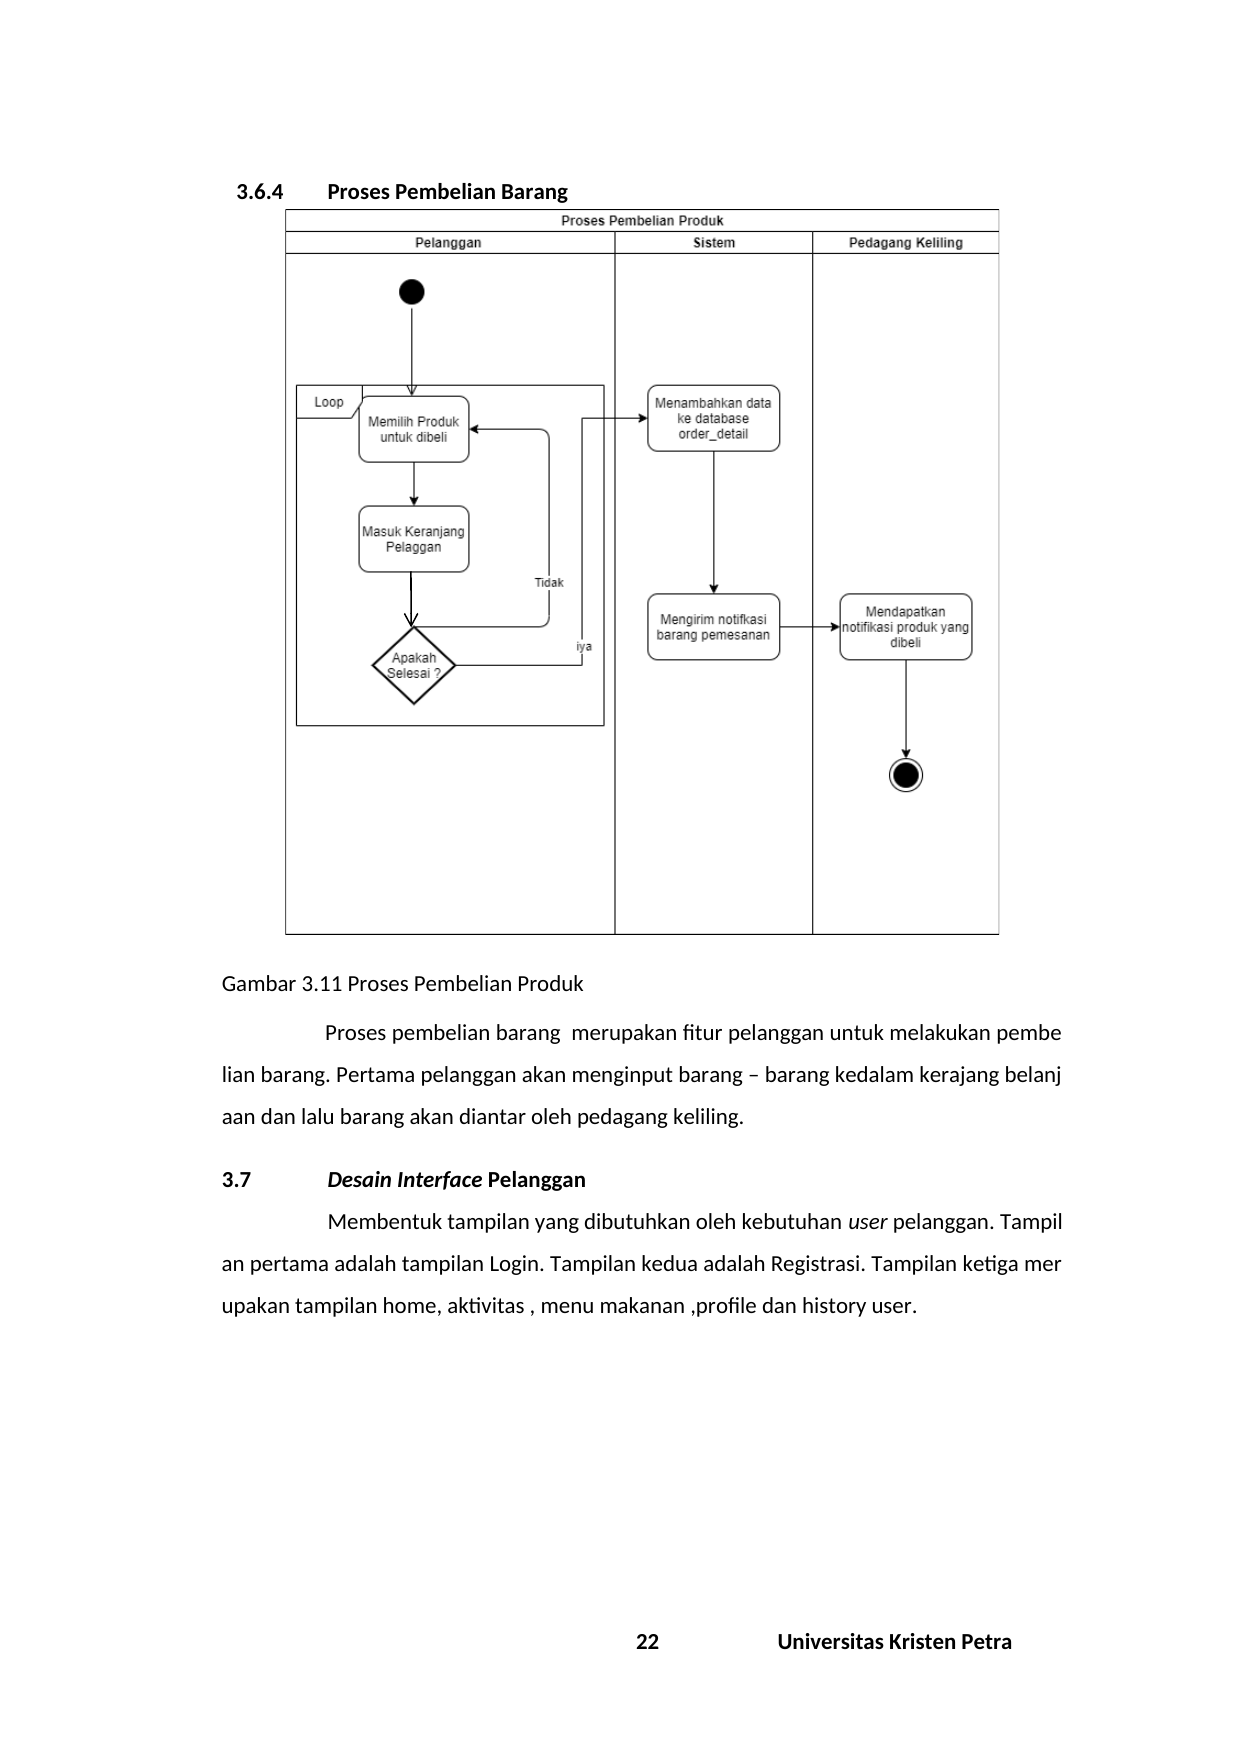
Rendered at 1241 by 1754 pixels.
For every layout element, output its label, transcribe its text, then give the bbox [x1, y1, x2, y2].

text Membentuk tampilan yang dibutuhkan oleh kebutuhan user pelanggan. Tampilan pertama adalah tampilan Login. Tampilan kedua adalah Registrasi. Tampilan ketiga merupakan tampilan home, aktivitas , menu makanan ,profile dan history user. [221, 1207, 1063, 1319]
text Proses pembelian barang merupakan fitur pelanggan untuk melakukan pembelian barang. Pertama pelanggan akan menginput barang – barang kedalam kerajang belanjaan dan lalu barang akan diantar oleh pedagang keliling. [222, 1018, 1063, 1130]
picture [285, 209, 1000, 935]
subtitle Desain Interface Pelanggan [222, 1165, 1063, 1193]
subtitle Proses Pembelian Barang [236, 177, 1063, 205]
